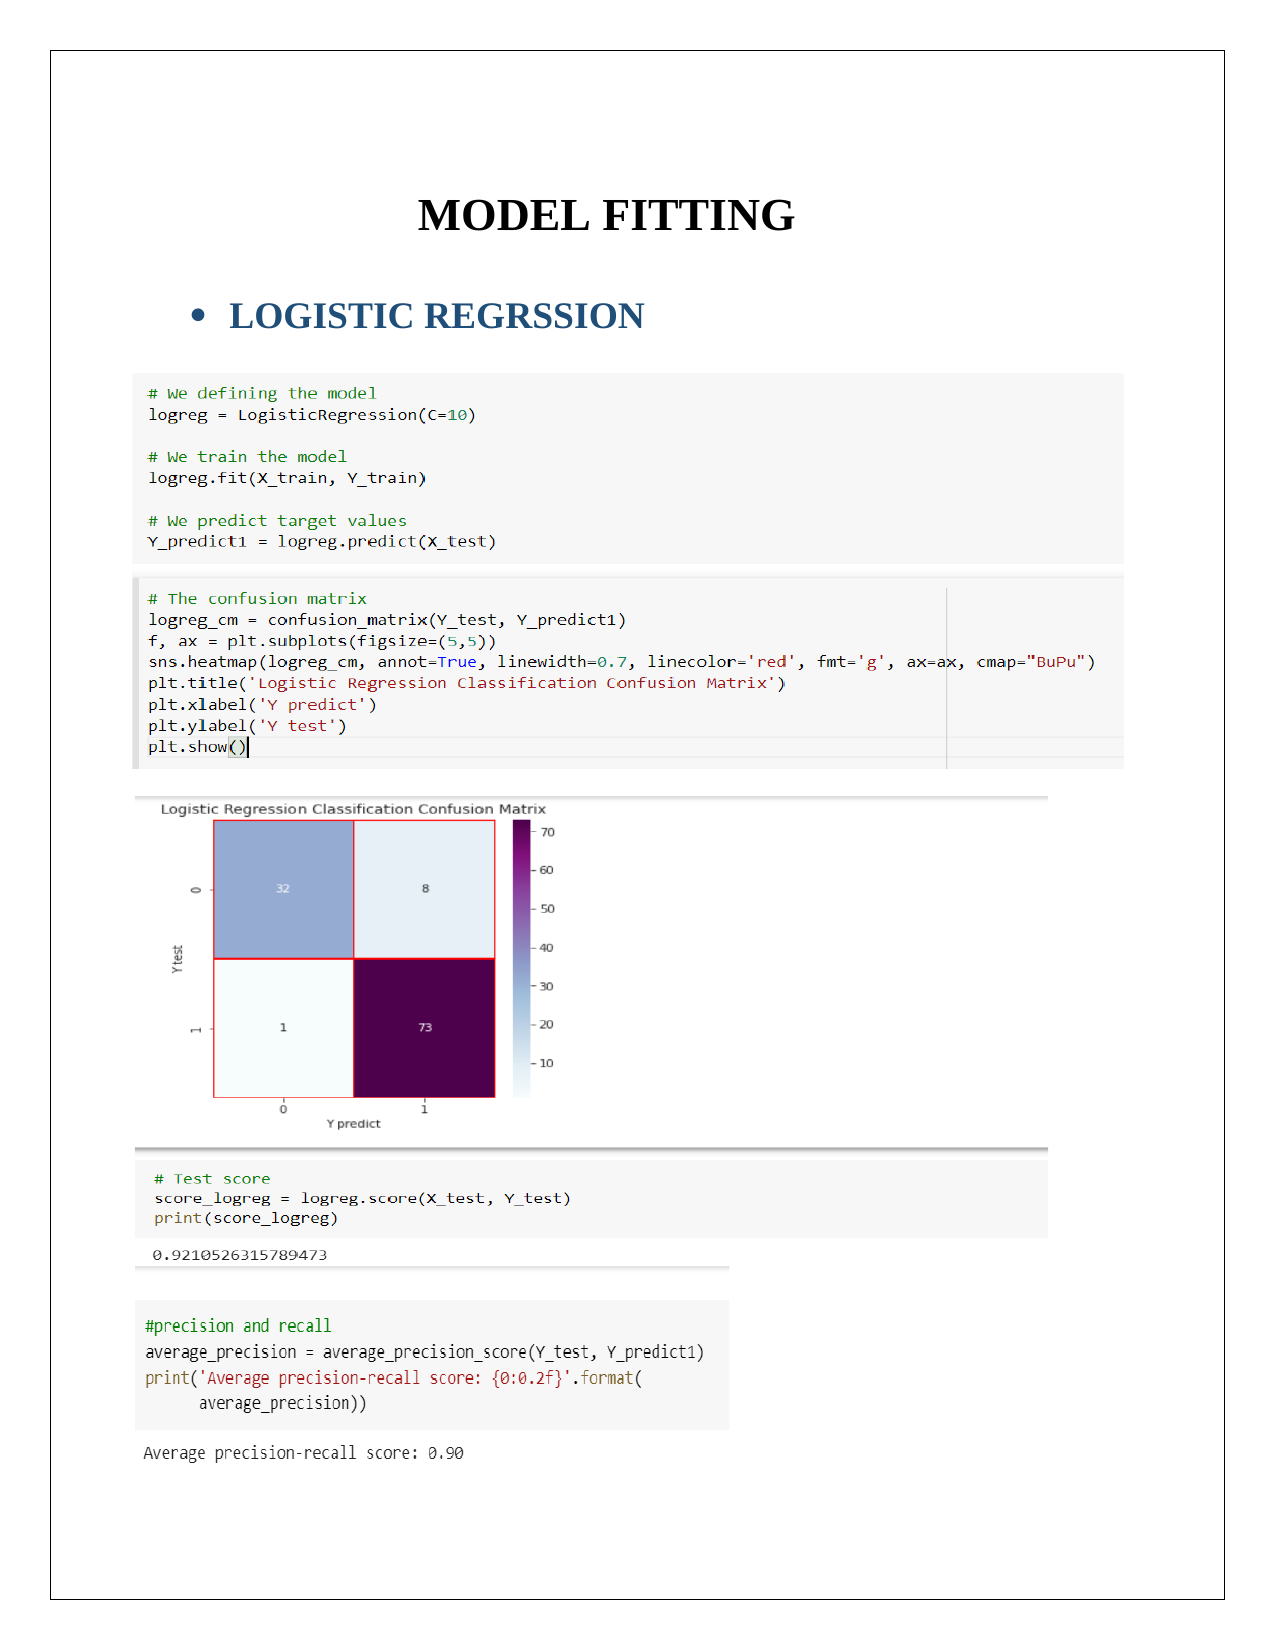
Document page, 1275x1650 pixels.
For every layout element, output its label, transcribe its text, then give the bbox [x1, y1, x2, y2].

subtitle LOGISTIC REGRSSION [192, 293, 913, 337]
picture [132, 362, 1124, 782]
picture [134, 788, 1049, 1498]
subtitle MODEL FITTING [154, 188, 913, 241]
